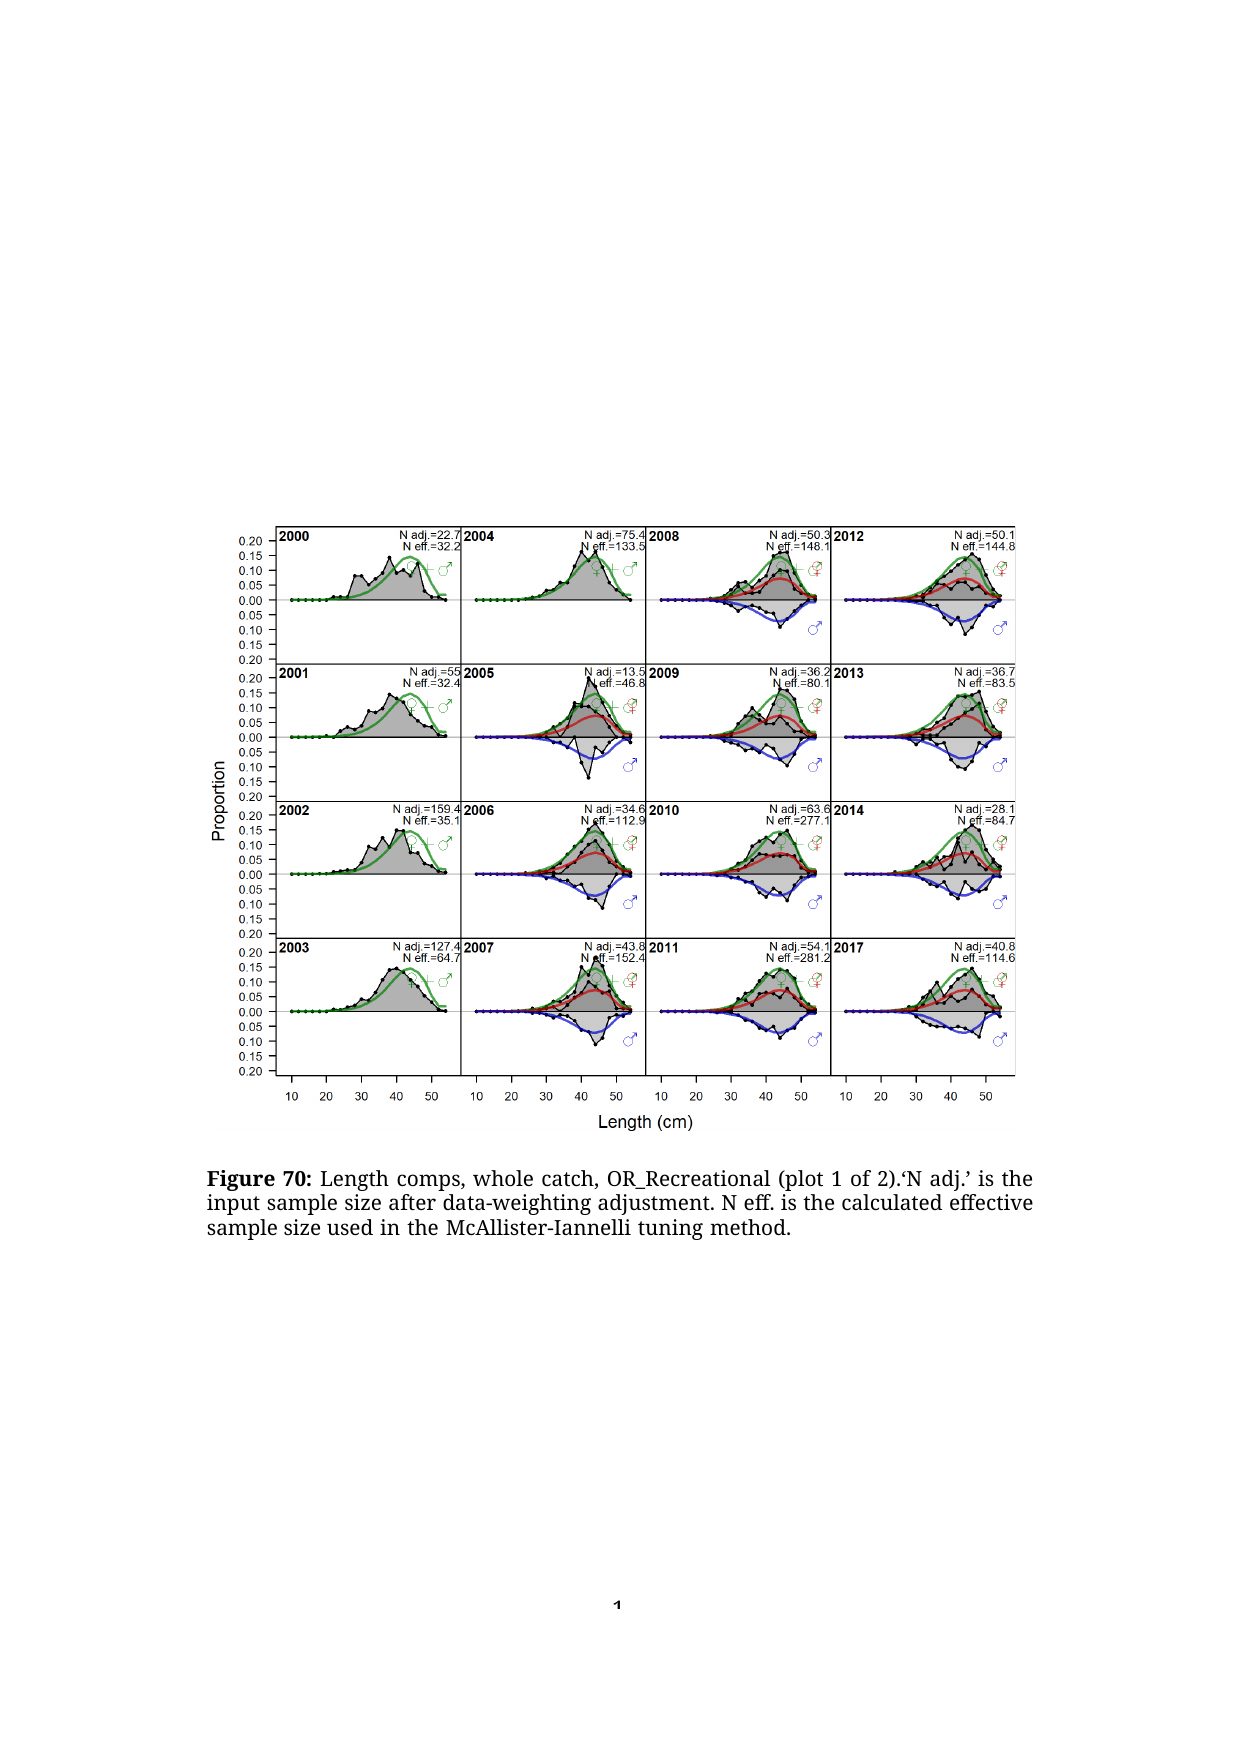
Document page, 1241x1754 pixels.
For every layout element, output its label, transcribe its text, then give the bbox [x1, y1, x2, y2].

picture [211, 526, 1015, 1131]
text Figure 70: Length comps, whole catch, OR_Recreational (plot 1 of 2).‘N adj.’ is the input sample size after data-weighting adjustment. N eff. is the calculated effective sample size used in the McAllister-Iannelli tuning method. [207, 1167, 1034, 1242]
